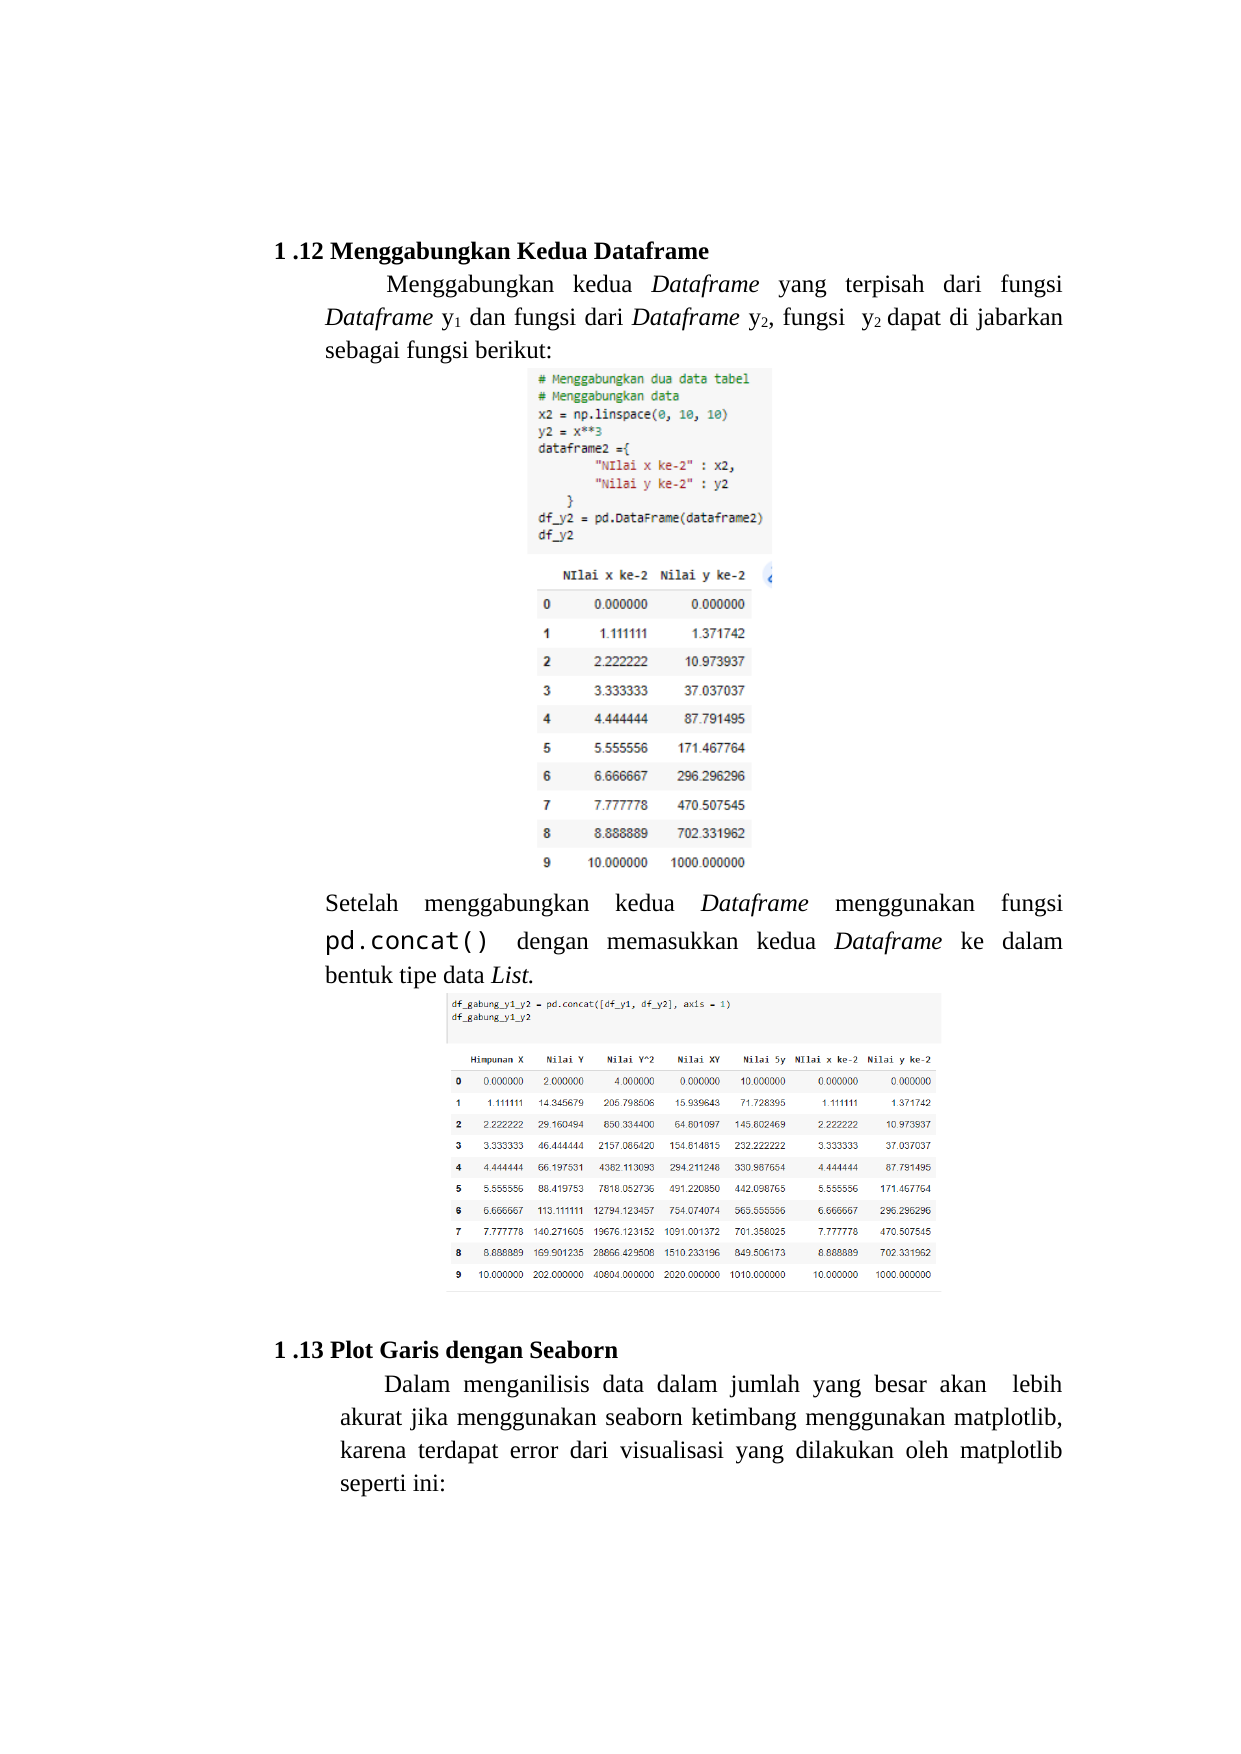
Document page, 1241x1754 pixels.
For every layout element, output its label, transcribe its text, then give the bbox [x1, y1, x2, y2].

subtitle Plot Garis dengan Seaborn [274, 1336, 1063, 1364]
picture [527, 368, 773, 885]
text Dalam menganilisis data dalam jumlah yang besar akan lebih akurat jika menggunakan seaborn ketimbang menggunakan matplotlib, karena terdapat error dari visualisasi yang dilakukan oleh matplotlib seperti ini: [340, 1369, 1063, 1496]
text Menggabungkan kedua Dataframe yang terpisah dari fungsi Dataframe y1 dan fungsi dari Dataframe y2, fungsi y2 dapat di jabarkan sebagai fungsi berikut: [325, 269, 1063, 364]
subtitle Menggabungkan Kedua Dataframe [274, 236, 1063, 265]
text Setelah menggabungkan kedua Dataframe menggunakan fungsi pd.concat() dengan memasukkan kedua Dataframe ke dalam bentuk tipe data List. [325, 888, 1063, 989]
picture [446, 993, 942, 1293]
